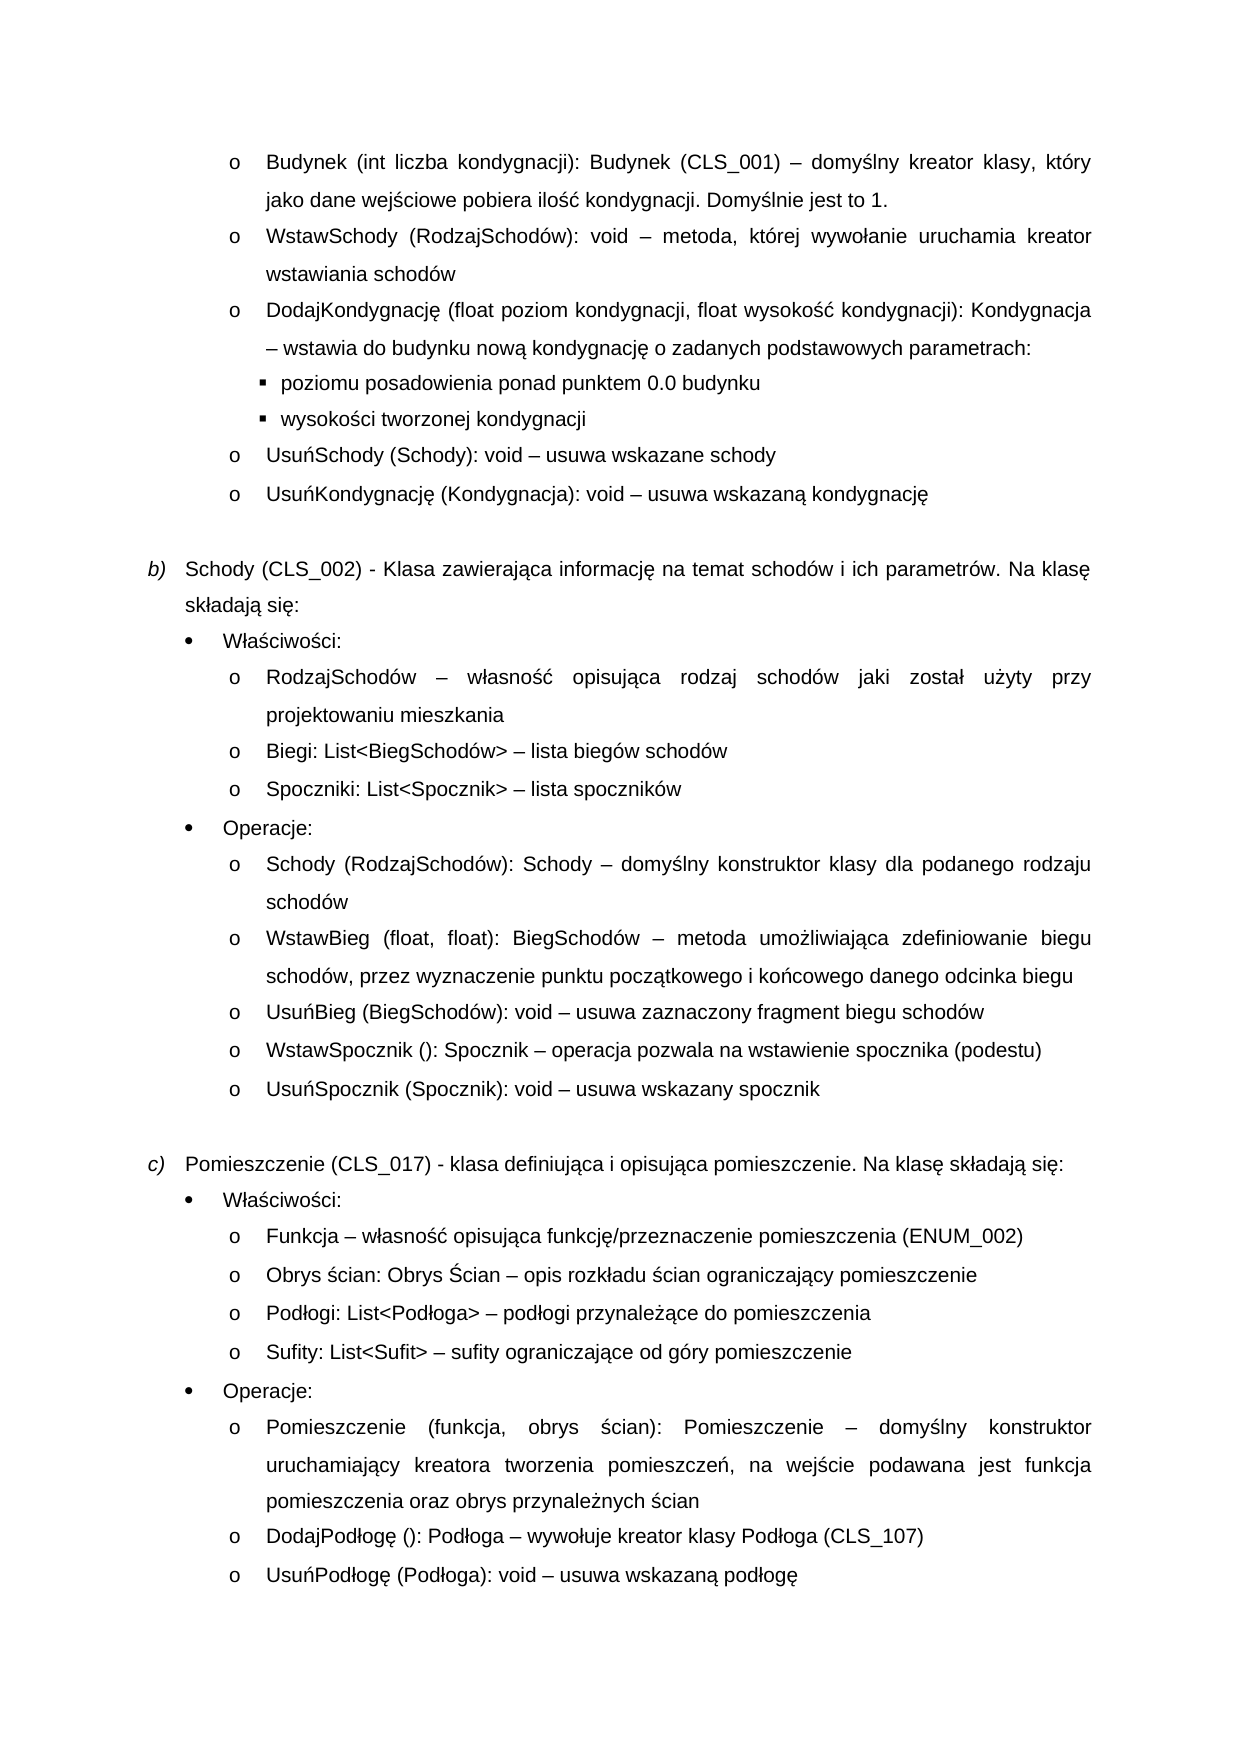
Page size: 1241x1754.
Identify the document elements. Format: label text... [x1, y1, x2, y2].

list UsuńKondygnację (Kondygnacja): void – usuwa wskazaną kondygnację [228, 482, 1092, 508]
list UsuńSchody (Schody): void – usuwa wskazane schody [228, 443, 1092, 469]
list Obrys ścian: Obrys Ścian – opis rozkładu ścian ograniczający pomieszczenie [228, 1262, 1092, 1288]
list UsuńBieg (BiegSchodów): void – usuwa zaznaczony fragment biegu schodów [228, 999, 1092, 1025]
list Operacje: [185, 816, 1092, 840]
list Schody (CLS_002) - Klasa zawierająca informację na temat schodów i ich parametrów. Na klasę składają się: [148, 557, 1092, 617]
list Pomieszczenie (CLS_017) - klasa definiująca i opisująca pomieszczenie. Na klasę składają się: [148, 1152, 1092, 1176]
list DodajPodłogę (): Podłoga – wywołuje kreator klasy Podłoga (CLS_107) [228, 1524, 1092, 1550]
list WstawSchody (RodzajSchodów): void – metoda, której wywołanie uruchamia kreator wstawiania schodów [228, 224, 1092, 286]
list Biegi: List<BiegSchodów> – lista biegów schodów [228, 738, 1092, 764]
list WstawBieg (float, float): BiegSchodów – metoda umożliwiająca zdefiniowanie biegu schodów, przez wyznaczenie punktu początkowego i końcowego danego odcinka biegu [228, 926, 1092, 987]
list Właściwości: [185, 1188, 1092, 1212]
list UsuńSpocznik (Spocznik): void – usuwa wskazany spocznik [228, 1077, 1092, 1103]
list Schody (RodzajSchodów): Schody – domyślny konstruktor klasy dla podanego rodzaju schodów [228, 852, 1092, 914]
list Właściwości: [185, 629, 1092, 653]
list Spoczniki: List<Spocznik> – lista spoczników [228, 777, 1092, 803]
list Budynek (int liczba kondygnacji): Budynek (CLS_001) – domyślny kreator klasy, który jako dane wejściowe pobiera ilość kondygnacji. Domyślnie jest to 1. [228, 150, 1092, 212]
list DodajKondygnację (float poziom kondygnacji, float wysokość kondygnacji): Kondygnacja – wstawia do budynku nową kondygnację o zadanych podstawowych parametrach: [228, 297, 1092, 359]
list Sufity: List<Sufit> – sufity ograniczające od góry pomieszczenie [228, 1340, 1092, 1366]
list Operacje: [185, 1379, 1092, 1403]
list UsuńPodłogę (Podłoga): void – usuwa wskazaną podłogę [228, 1563, 1092, 1589]
list Funkcja – własność opisująca funkcję/przeznaczenie pomieszczenia (ENUM_002) [228, 1224, 1092, 1249]
list poziomu posadowienia ponad punktem 0.0 budynku [258, 371, 1092, 395]
list Podłogi: List<Podłoga> – podłogi przynależące do pomieszczenia [228, 1301, 1092, 1327]
list RodzajSchodów – własność opisująca rodzaj schodów jaki został użyty przy projektowaniu mieszkania [228, 665, 1092, 726]
list Pomieszczenie (funkcja, obrys ścian): Pomieszczenie – domyślny konstruktor uruchamiający kreatora tworzenia pomieszczeń, na wejście podawana jest funkcja pomieszczenia oraz obrys przynależnych ścian [228, 1415, 1092, 1512]
list WstawSpocznik (): Spocznik – operacja pozwala na wstawienie spocznika (podestu) [228, 1038, 1092, 1064]
list wysokości tworzonej kondygnacji [258, 407, 1092, 431]
